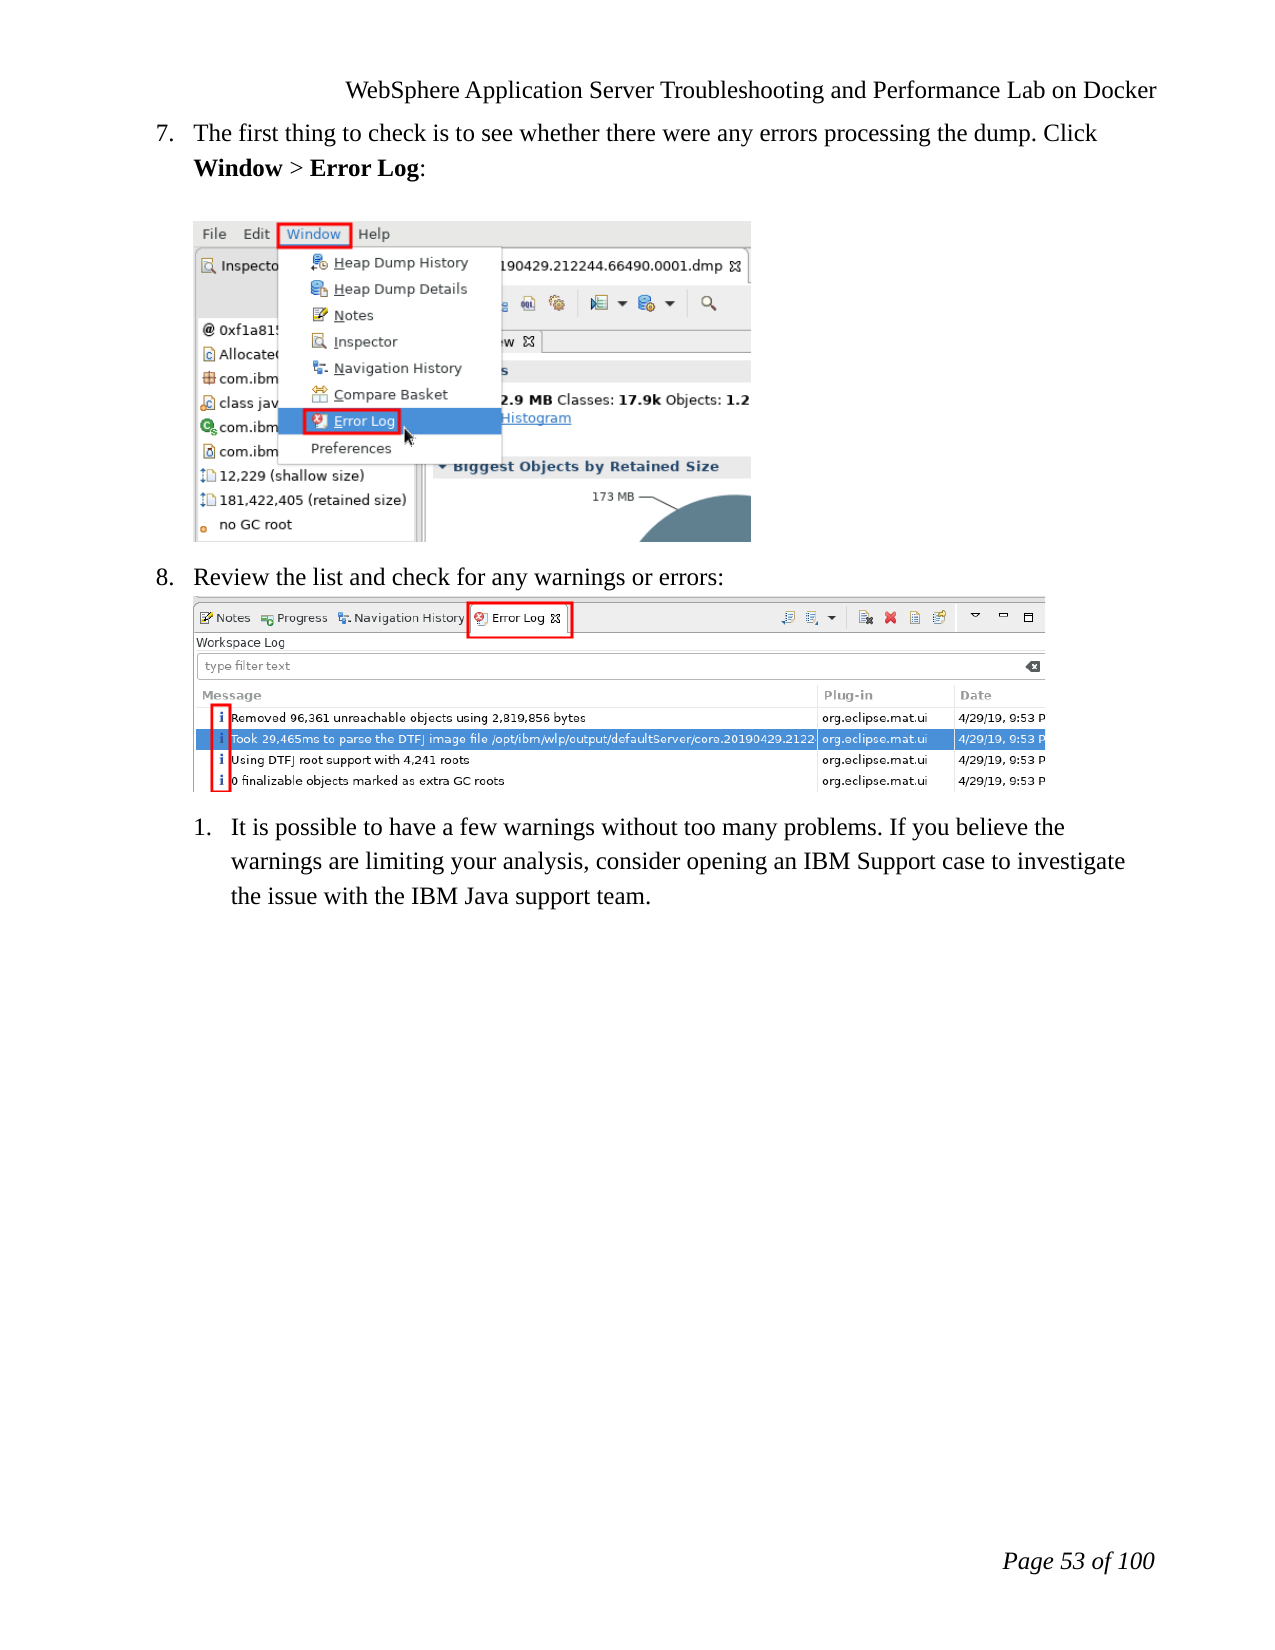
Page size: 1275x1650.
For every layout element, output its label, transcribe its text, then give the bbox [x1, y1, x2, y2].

picture [193, 221, 751, 542]
list It is possible to have a few warnings without too many problems. If you believe the warnings are limiting your analysis, consider opening an IBM Support case to investigate the issue with the IBM Java support team. [193, 812, 1157, 909]
picture [193, 596, 1046, 792]
